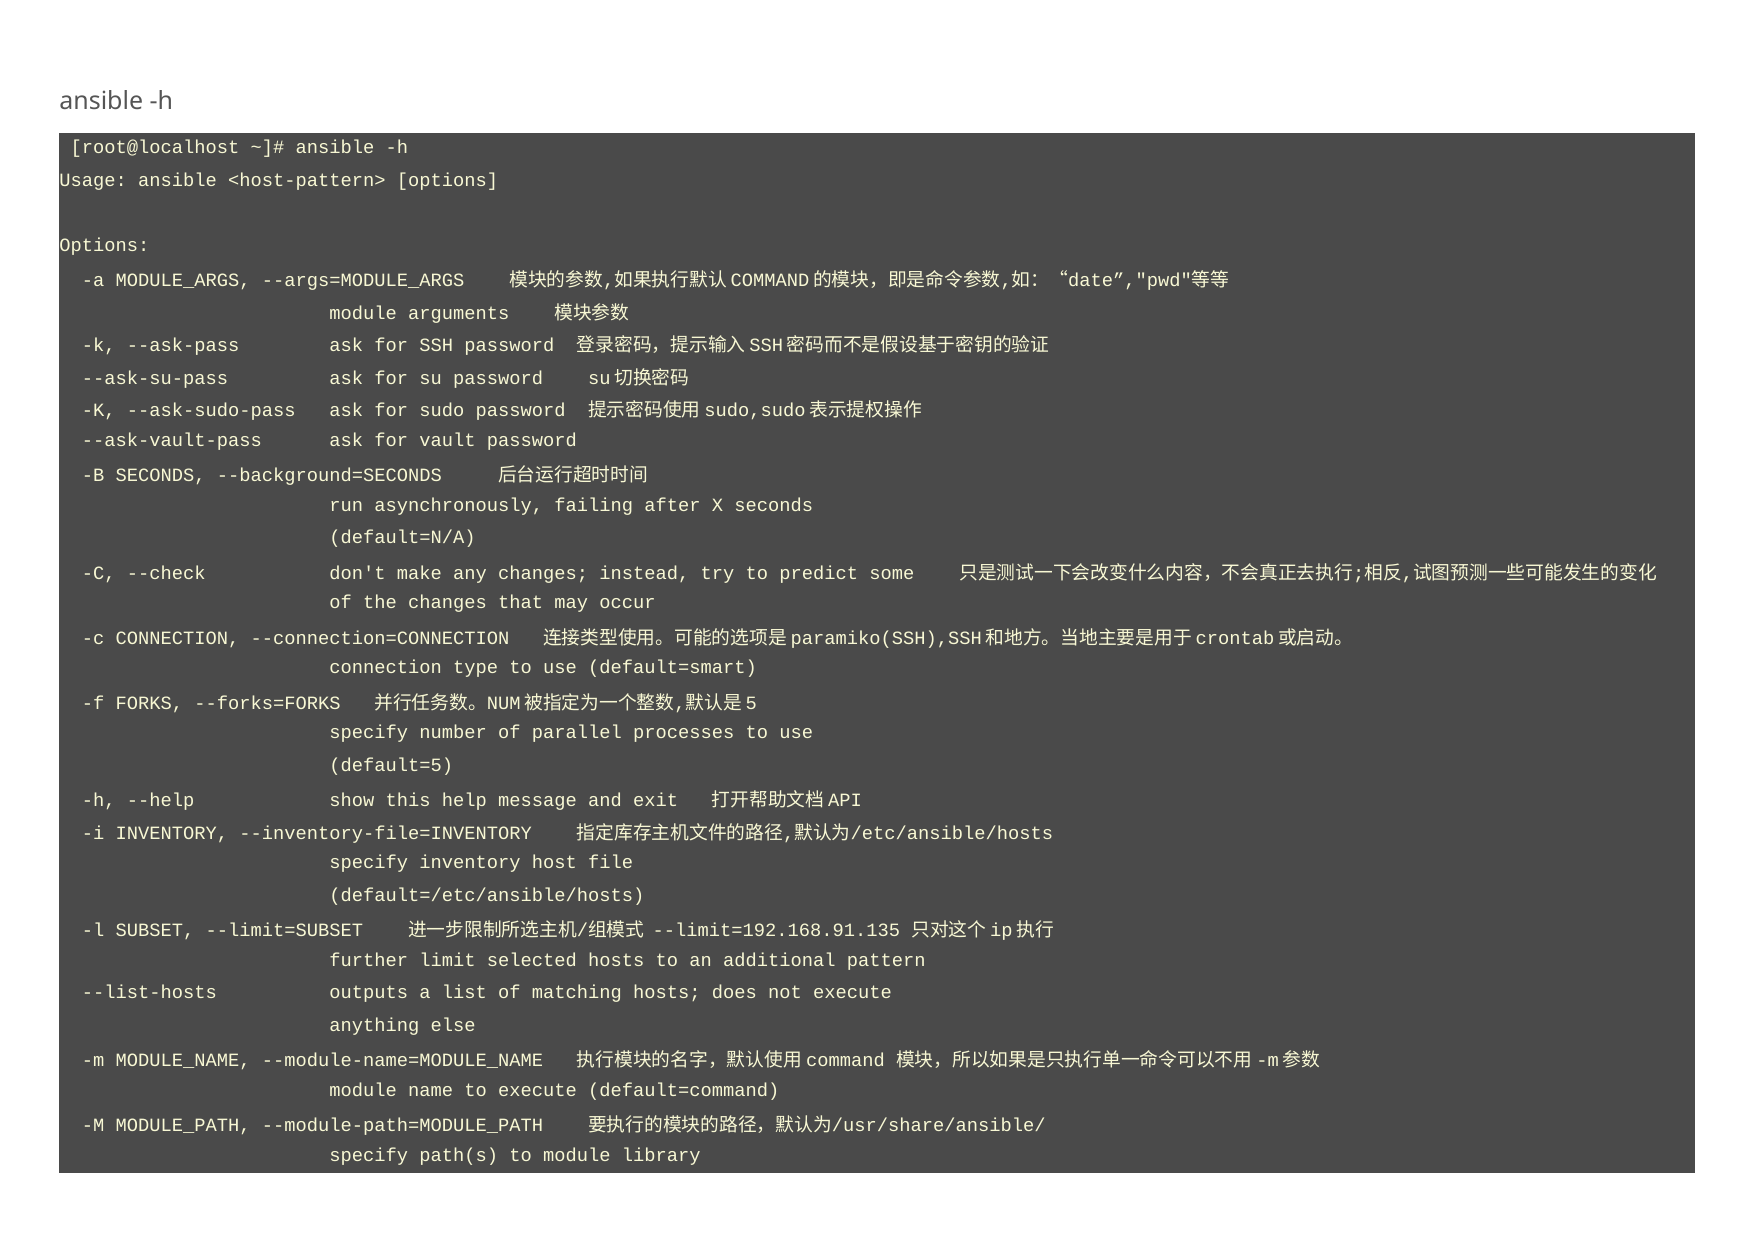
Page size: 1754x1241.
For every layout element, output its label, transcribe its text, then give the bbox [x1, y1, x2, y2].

text -K, --ask-sudo-pass ask for sudo password 提示密码使用sudo,sudo表示提权操作 [59, 393, 1695, 425]
text specify inventory host file [59, 848, 1695, 880]
text (default=5) [59, 750, 1695, 783]
text module name to execute (default=command) [59, 1075, 1695, 1108]
text -a MODULE_ARGS, --args=MODULE_ARGS 模块的参数,如果执行默认COMMAND的模块，即是命令参数,如：“date”,"pwd"等等 [59, 263, 1695, 295]
text -M MODULE_PATH, --module-path=MODULE_PATH 要执行的模块的路径，默认为/usr/share/ansible/ [59, 1108, 1695, 1140]
text [root@localhost ~]# ansible -h [59, 133, 1695, 165]
text -i INVENTORY, --inventory-file=INVENTORY 指定库存主机文件的路径,默认为/etc/ansible/hosts [59, 815, 1695, 848]
text specify number of parallel processes to use [59, 718, 1695, 750]
text -B SECONDS, --background=SECONDS 后台运行超时时间 [59, 458, 1695, 490]
text -l SUBSET, --limit=SUBSET 进一步限制所选主机/组模式 --limit=192.168.91.135 只对这个ip执行 [59, 913, 1695, 945]
text (default=N/A) [59, 523, 1695, 555]
text Usage: ansible <host-pattern> [options] [59, 165, 1695, 198]
text -m MODULE_NAME, --module-name=MODULE_NAME 执行模块的名字，默认使用 command 模块，所以如果是只执行单一命令可以不用 -m参数 [59, 1043, 1695, 1075]
text -k, --ask-pass ask for SSH password 登录密码，提示输入SSH密码而不是假设基于密钥的验证 [59, 328, 1695, 360]
text further limit selected hosts to an additional pattern [59, 945, 1695, 978]
text Options: [59, 230, 1695, 263]
text of the changes that may occur [59, 588, 1695, 620]
text module arguments 模块参数 [59, 295, 1695, 328]
text -h, --help show this help message and exit 打开帮助文档API [59, 783, 1695, 815]
text -C, --check don't make any changes; instead, try to predict some 只是测试一下会改变什么内容，不会真正去执行;相反,试图预测一些可能发生的变化 [59, 555, 1695, 588]
text (default=/etc/ansible/hosts) [59, 880, 1695, 913]
text connection type to use (default=smart) [59, 653, 1695, 685]
text anything else [59, 1010, 1695, 1043]
text --ask-su-pass ask for su password su切换密码 [59, 360, 1695, 393]
text -f FORKS, --forks=FORKS 并行任务数。NUM被指定为一个整数,默认是5 [59, 685, 1695, 718]
text run asynchronously, failing after X seconds [59, 490, 1695, 523]
text --ask-vault-pass ask for vault password [59, 425, 1695, 458]
text -c CONNECTION, --connection=CONNECTION 连接类型使用。可能的选项是paramiko(SSH),SSH和地方。当地主要是用于crontab或启动。 [59, 620, 1695, 653]
text --list-hosts outputs a list of matching hosts; does not execute [59, 978, 1695, 1010]
text specify path(s) to module library [59, 1140, 1695, 1173]
text ansible -h [59, 68, 1695, 133]
